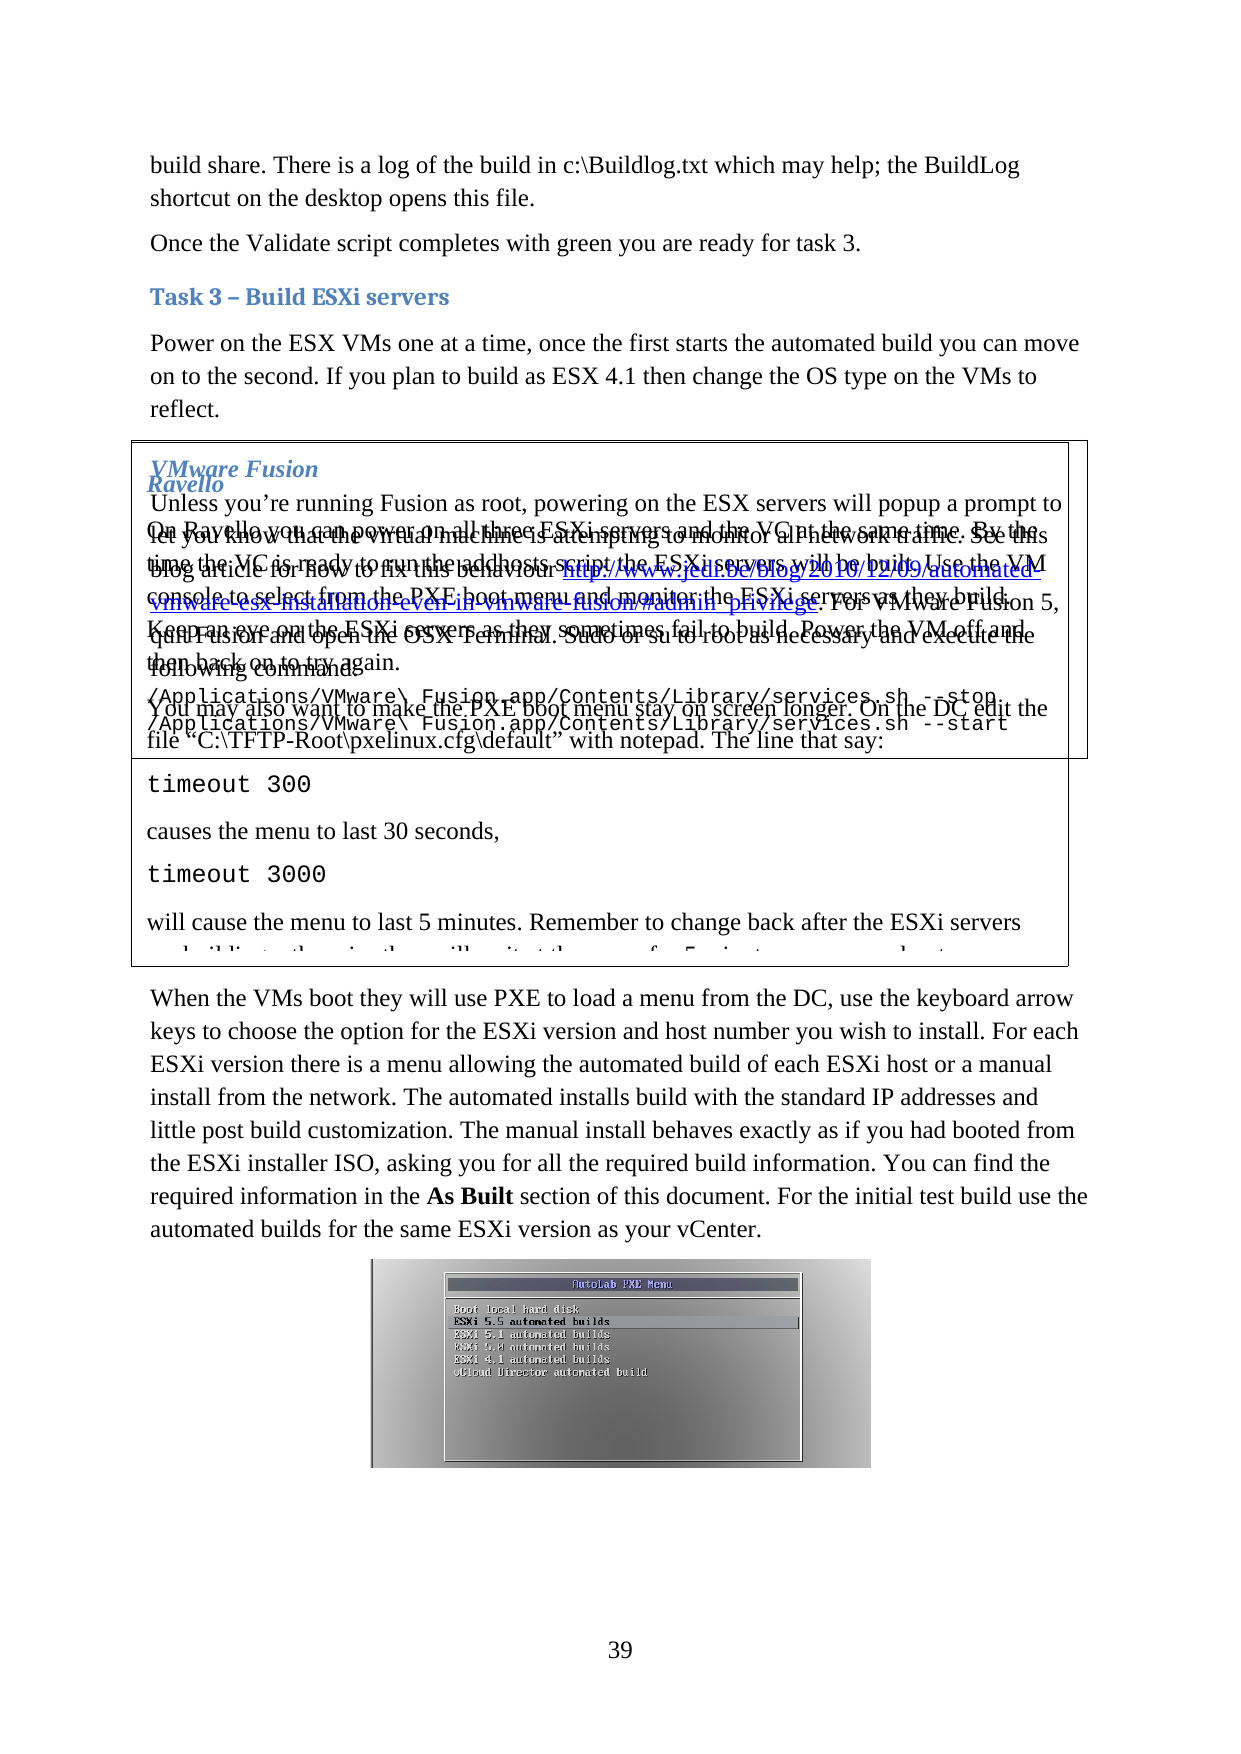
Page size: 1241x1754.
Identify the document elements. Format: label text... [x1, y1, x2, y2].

picture [370, 1259, 871, 1468]
text When the VMs boot they will use PXE to load a menu from the DC, use the keyboard arrow keys to choose the option for the ESXi version and host number you wish to install. For each ESXi version there is a menu allowing the automated build of each ESXi host or a manual install from the network. The automated installs build with the standard IP addresses and little post build customization. The manual install behaves exactly as if you had booted from the ESXi installer ISO, asking you for all the required build information. You can find the required information in the As Built section of this document. For the initial test build use the automated builds for the same ESXi version as your vCenter. [150, 439, 1090, 1243]
text Power on the ESX VMs one at a time, once the first starts the automated build you can move on to the second. If you plan to build as ESX 4.1 then change the OS type on the VMs to reflect. [150, 328, 1090, 423]
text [150, 150, 1090, 212]
subtitle Task 3 – Build ESXi servers [150, 282, 1090, 311]
text Once the Validate script completes with green you are ready for task 3. [150, 228, 1090, 257]
